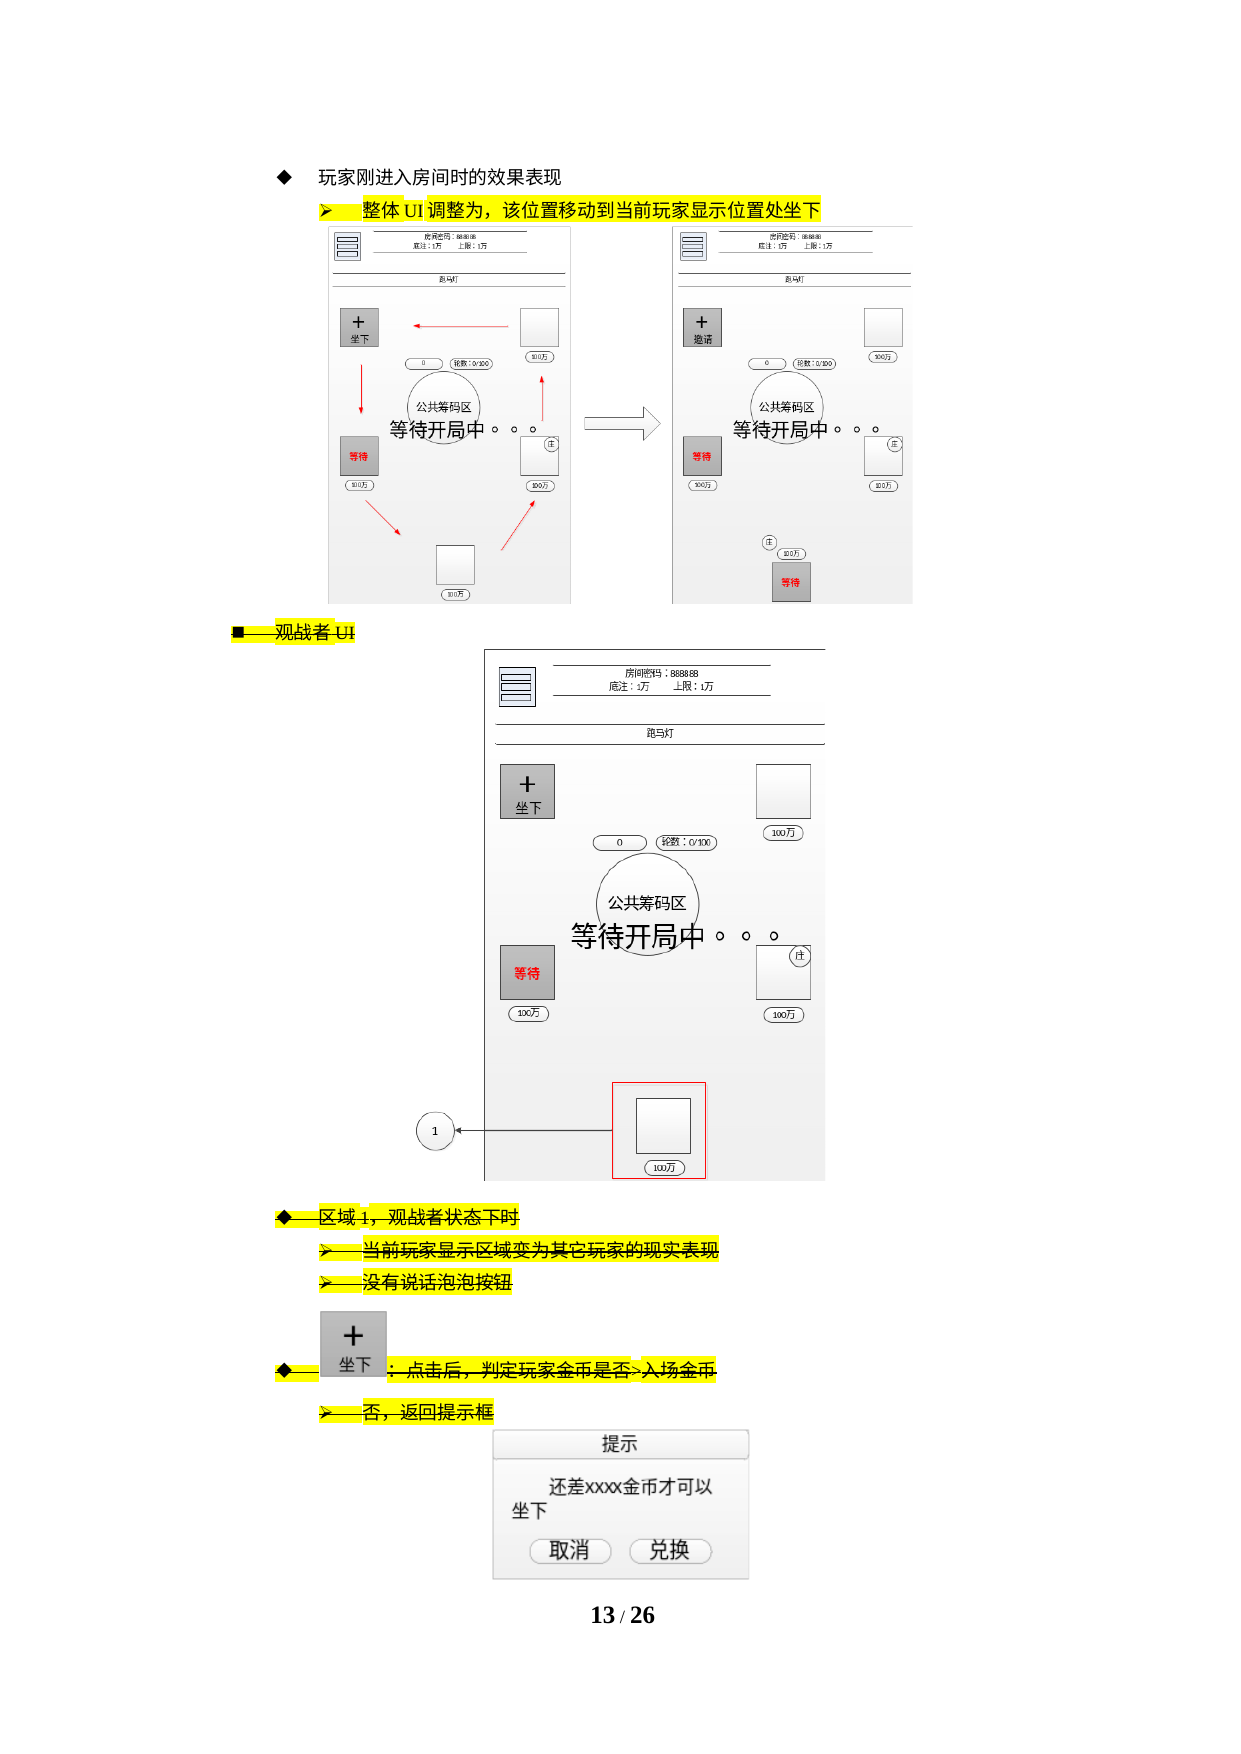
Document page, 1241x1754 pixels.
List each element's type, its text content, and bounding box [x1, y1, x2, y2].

list 区域1，观战者状态下时 [275, 1200, 1053, 1233]
list 整体UI调整为，该位置移动到当前玩家显示位置处坐下 [319, 193, 1053, 225]
list 观战者UI [231, 615, 1053, 648]
list 没有说话泡泡按钮 [319, 1265, 1053, 1298]
list 否，返回提示框 [319, 1395, 1053, 1428]
list 当前玩家显示区域变为其它玩家的现实表现 [319, 1233, 1053, 1265]
list ：点击后，判定玩家金币是否>入场金币 [275, 1298, 1053, 1395]
list 玩家刚进入房间时的效果表现 [275, 160, 1053, 193]
